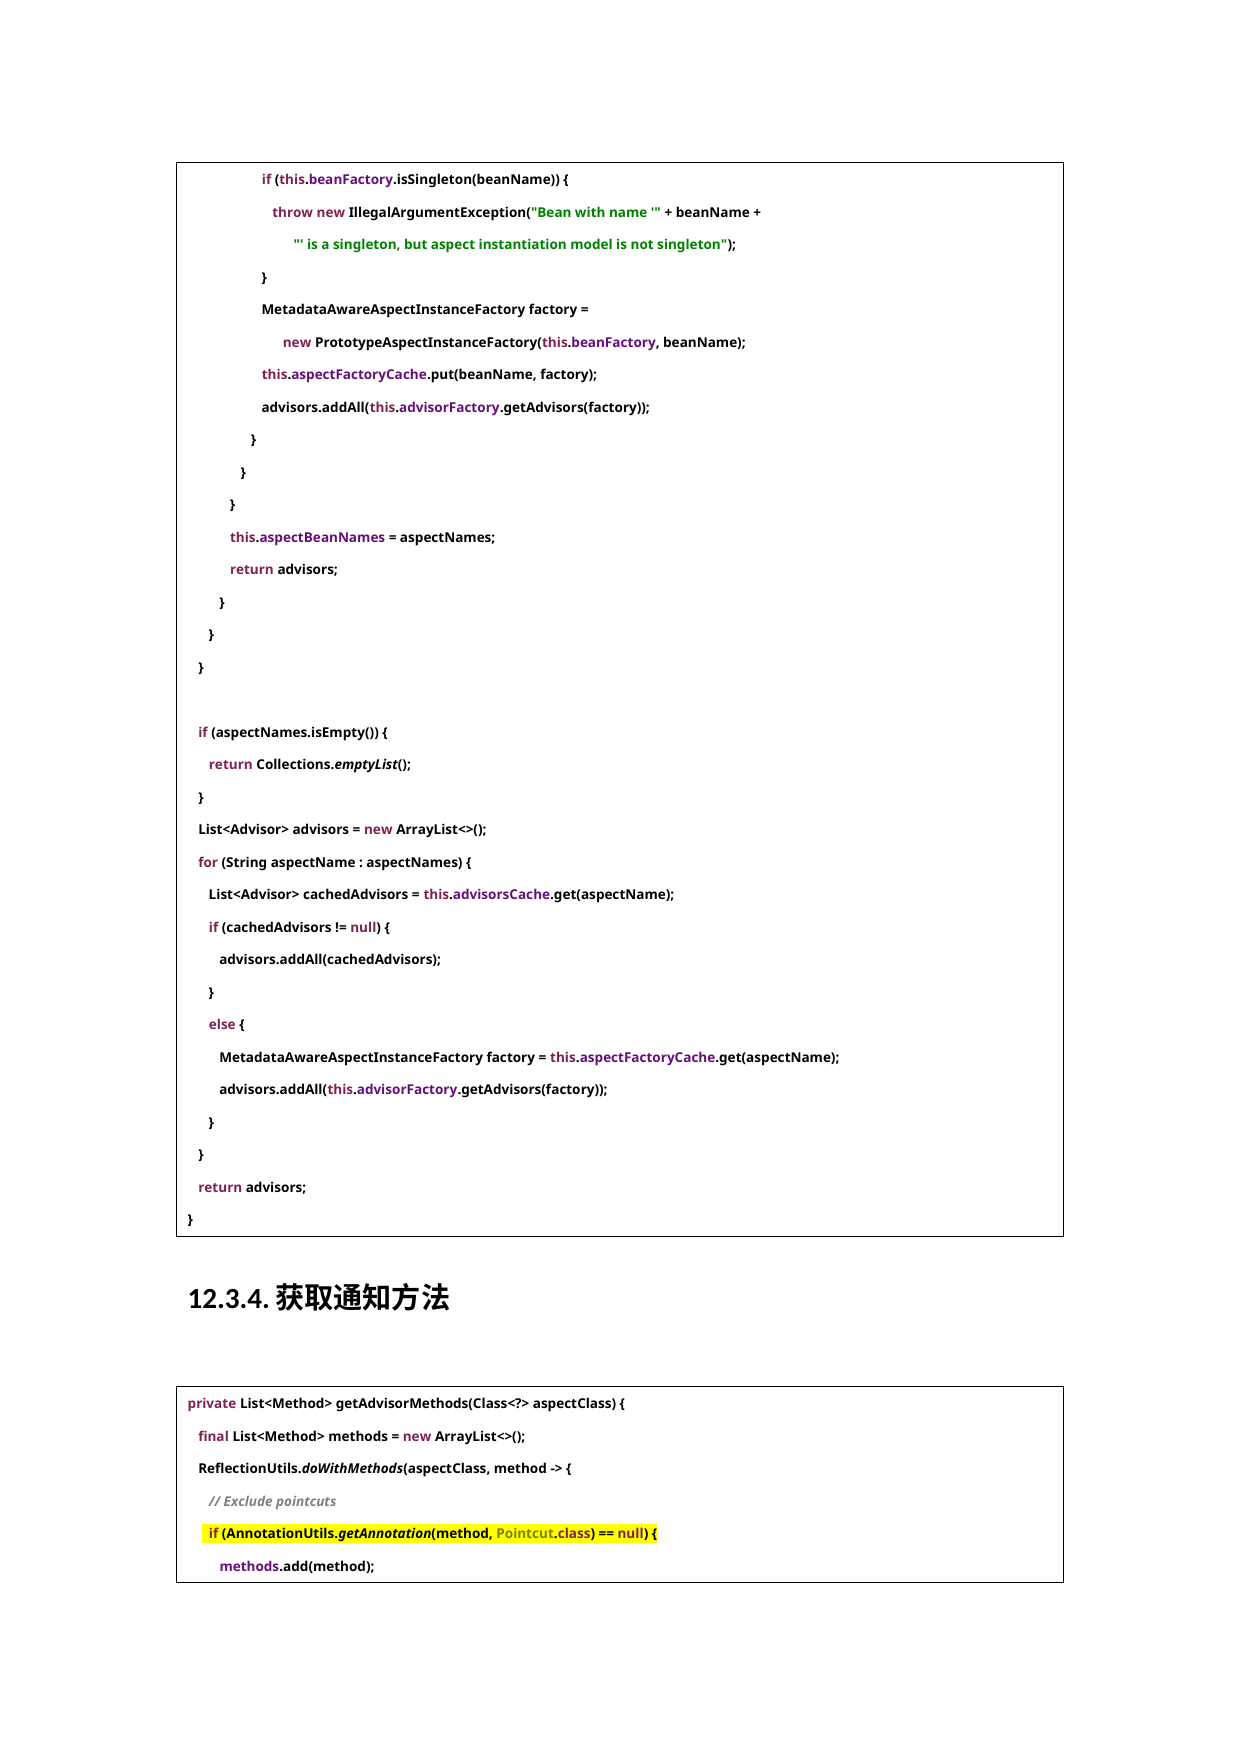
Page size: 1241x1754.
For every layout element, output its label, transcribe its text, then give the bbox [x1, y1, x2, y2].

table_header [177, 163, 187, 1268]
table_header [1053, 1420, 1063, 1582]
subtitle 获取通知方法 [187, 1296, 1053, 1361]
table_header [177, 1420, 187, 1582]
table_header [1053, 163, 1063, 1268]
